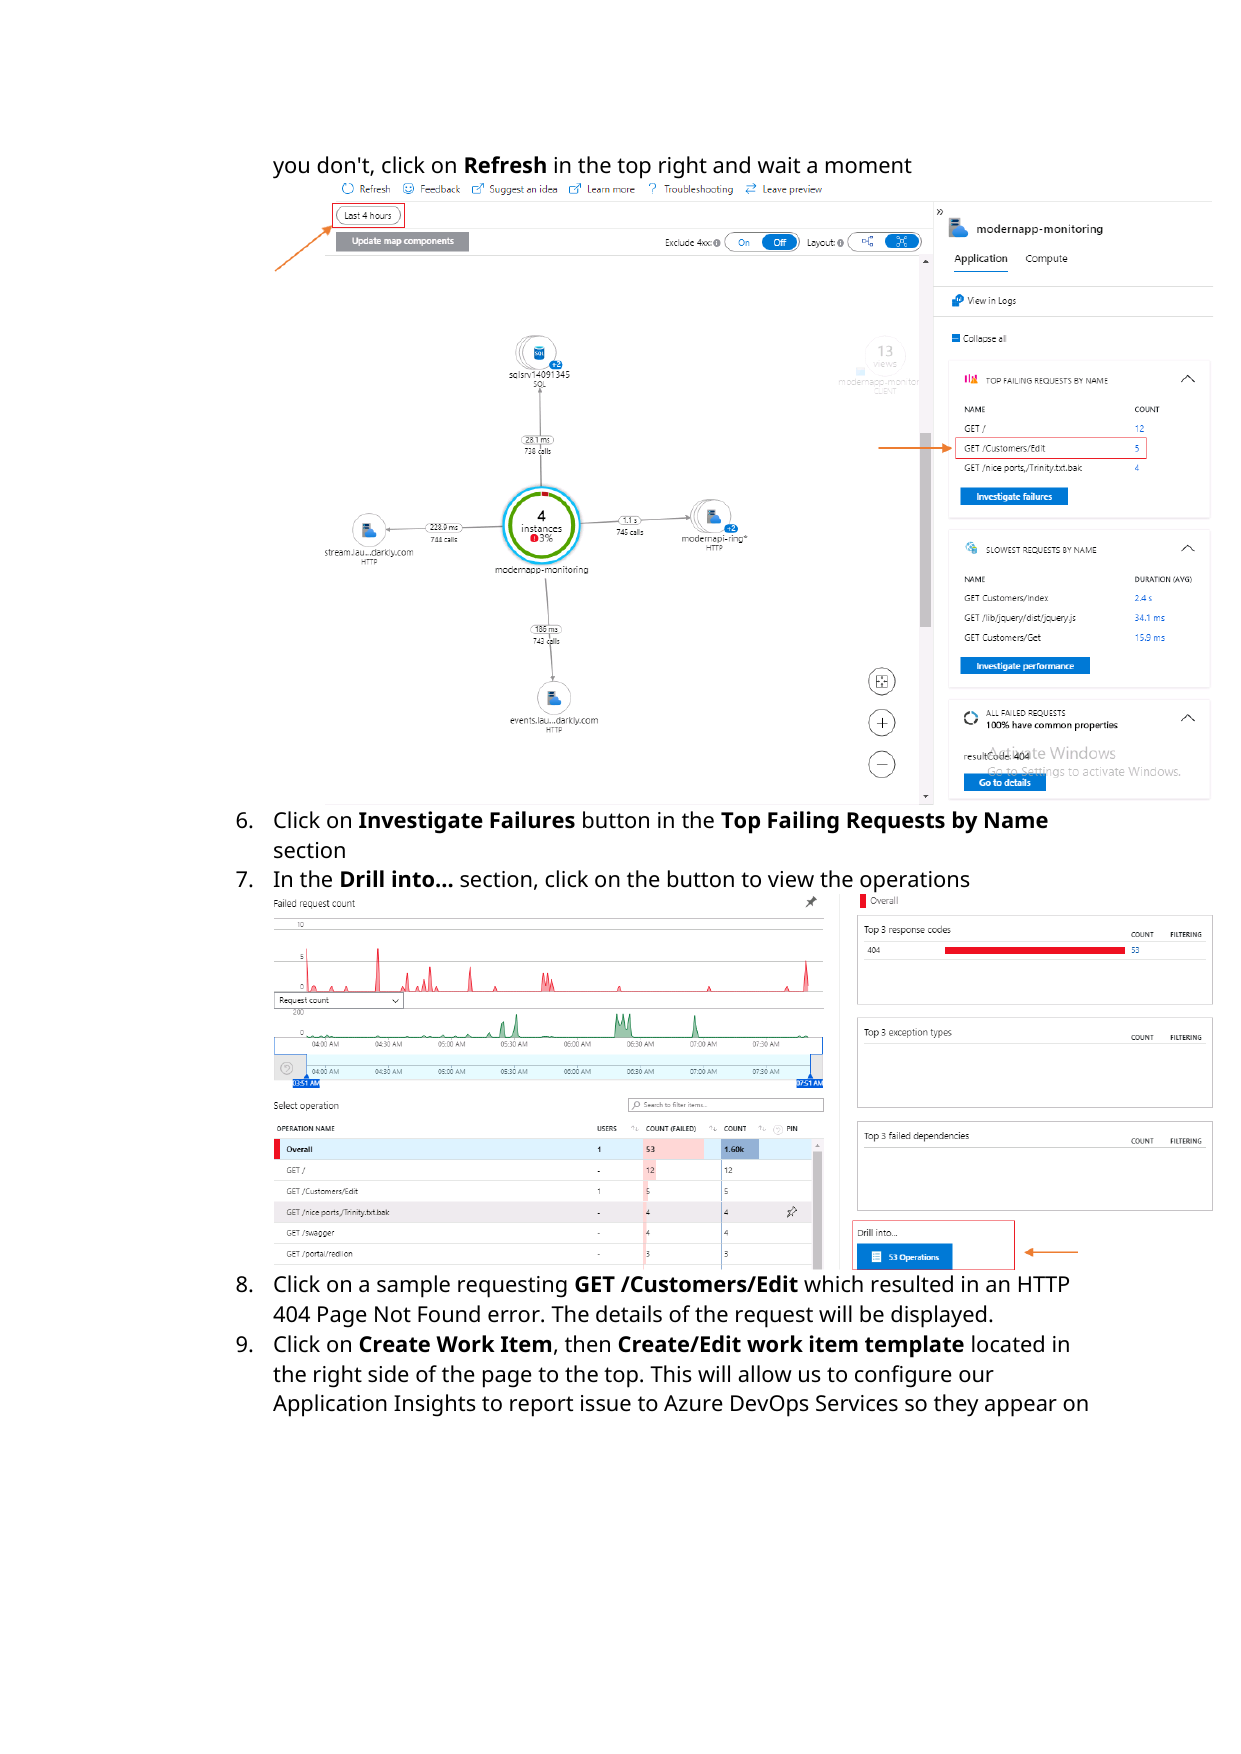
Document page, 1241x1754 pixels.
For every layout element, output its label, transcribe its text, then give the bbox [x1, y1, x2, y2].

list Click on a sample requesting GET /Customers/Edit which resulted in an HTTP 404 Page Not Found error. The details of the request will be displayed. [235, 1269, 1090, 1329]
list Click on Investigate Failures button in the Top Failing Requests by Name section [235, 805, 1090, 864]
picture [272, 179, 1214, 805]
picture [272, 894, 1214, 1270]
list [235, 1329, 1090, 1418]
